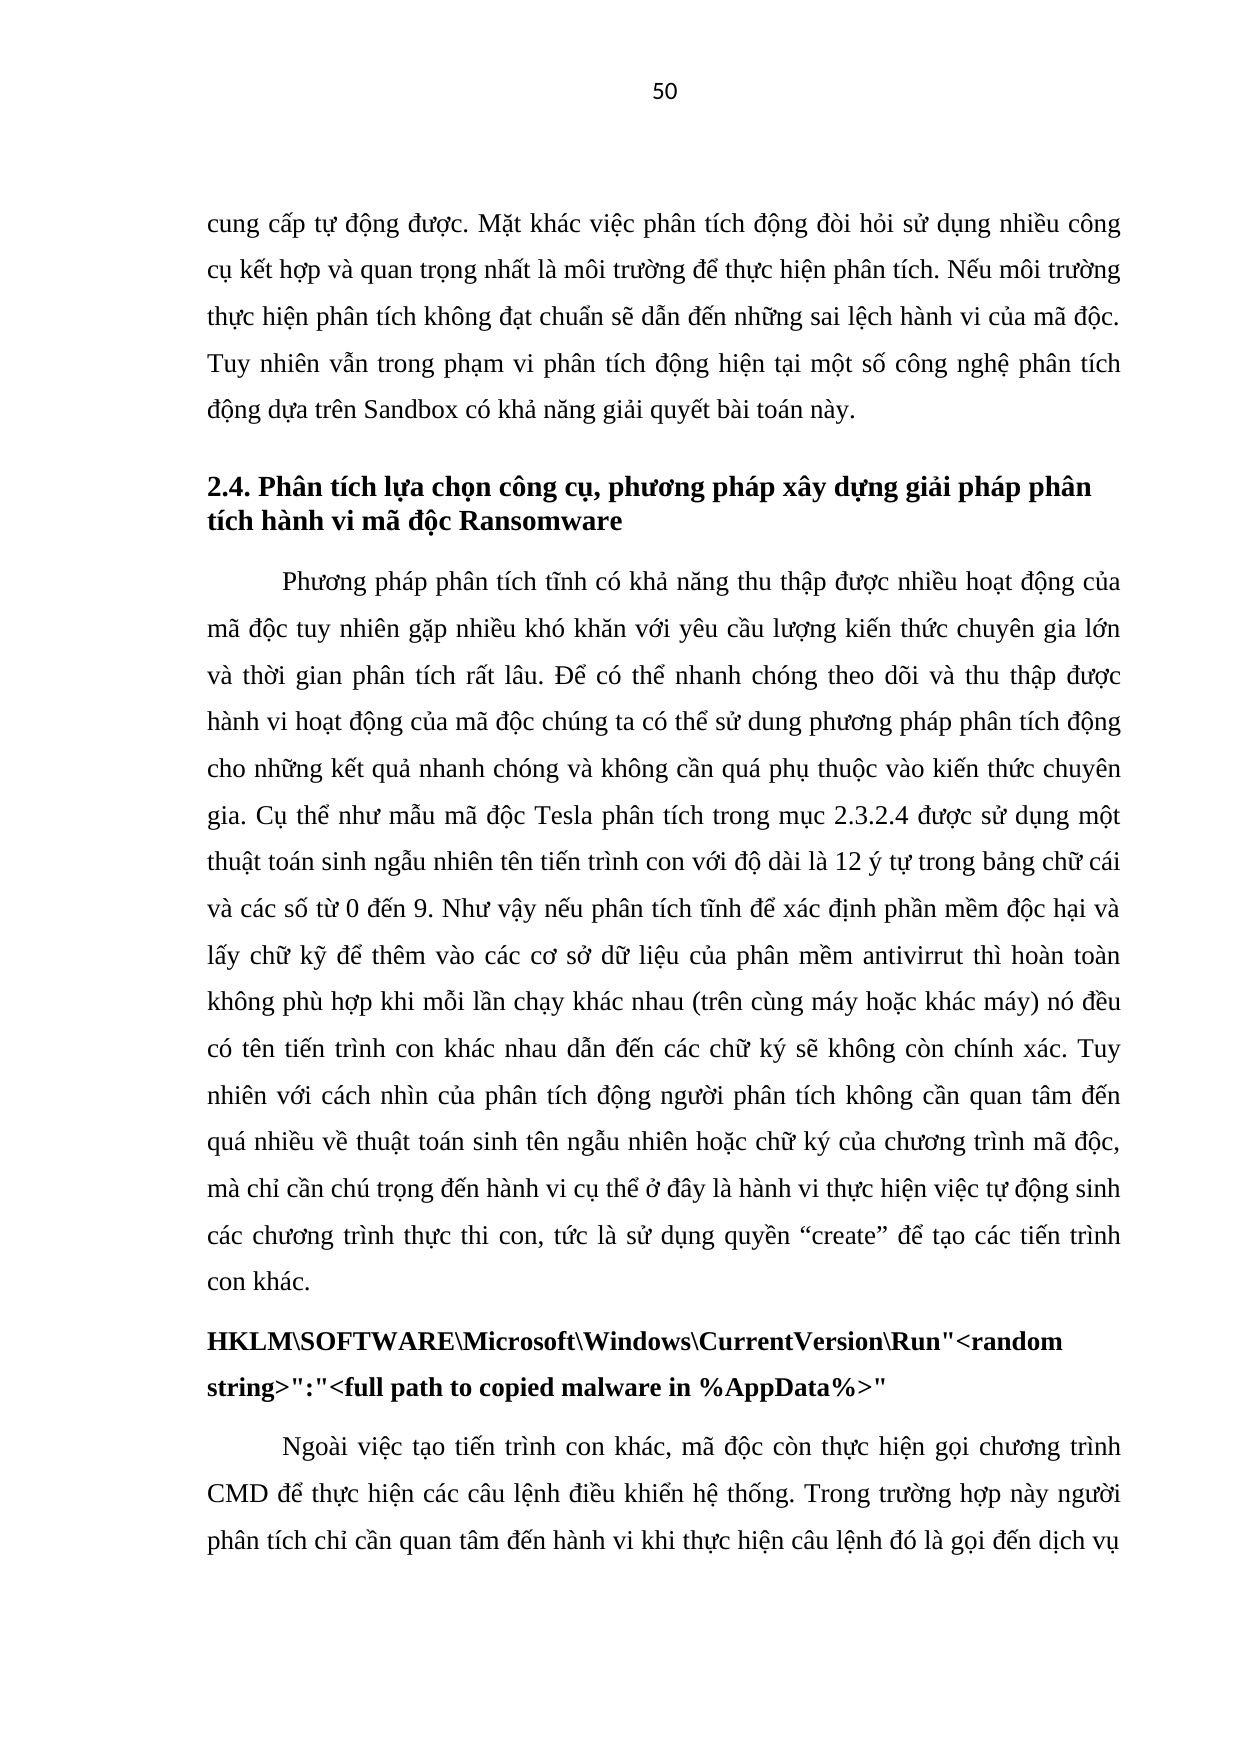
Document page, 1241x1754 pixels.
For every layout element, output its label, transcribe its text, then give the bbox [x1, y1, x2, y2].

text Phương pháp phân tích tĩnh có khả năng thu thập được nhiều hoạt động của mã độc tuy nhiên gặp nhiều khó khăn với yêu cầu lượng kiến thức chuyên gia lớn và thời gian phân tích rất lâu. Để có thể nhanh chóng theo dõi và thu thập được hành vi hoạt động của mã độc chúng ta có thể sử dung phương pháp phân tích động cho những kết quả nhanh chóng và không cần quá phụ thuộc vào kiến thức chuyên gia. Cụ thể như mẫu mã độc Tesla phân tích trong mục 2.3.2.4 được sử dụng một thuật toán sinh ngẫu nhiên tên tiến trình con với độ dài là 12 ý tự trong bảng chữ cái và các số từ 0 đến 9. Như vậy nếu phân tích tĩnh để xác định phần mềm độc hại và lấy chữ kỹ để thêm vào các cơ sở dữ liệu của phân mềm antivirrut thì hoàn toàn không phù hợp khi mỗi lần chạy khác nhau (trên cùng máy hoặc khác máy) nó đều có tên tiến trình con khác nhau dẫn đến các chữ ký sẽ không còn chính xác. Tuy nhiên với cách nhìn của phân tích động người phân tích không cần quan tâm đến quá nhiều về thuật toán sinh tên ngẫu nhiên hoặc chữ ký của chương trình mã độc, mà chỉ cần chú trọng đến hành vi cụ thể ở đây là hành vi thực hiện việc tự động sinh các chương trình thực thi con, tức là sử dụng quyền “create” để tạo các tiến trình con khác. [207, 566, 1122, 1297]
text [207, 1431, 1122, 1555]
text 2.4. Phân tích lựa chọn công cụ, phương pháp xây dựng giải pháp phân tích hành vi mã độc Ransomware [207, 469, 1122, 536]
text HKLM\SOFTWARE\Microsoft\Windows\CurrentVersion\Run"<random string>":"<full path to copied malware in %AppData%>" [207, 1325, 1122, 1402]
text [207, 207, 1122, 424]
